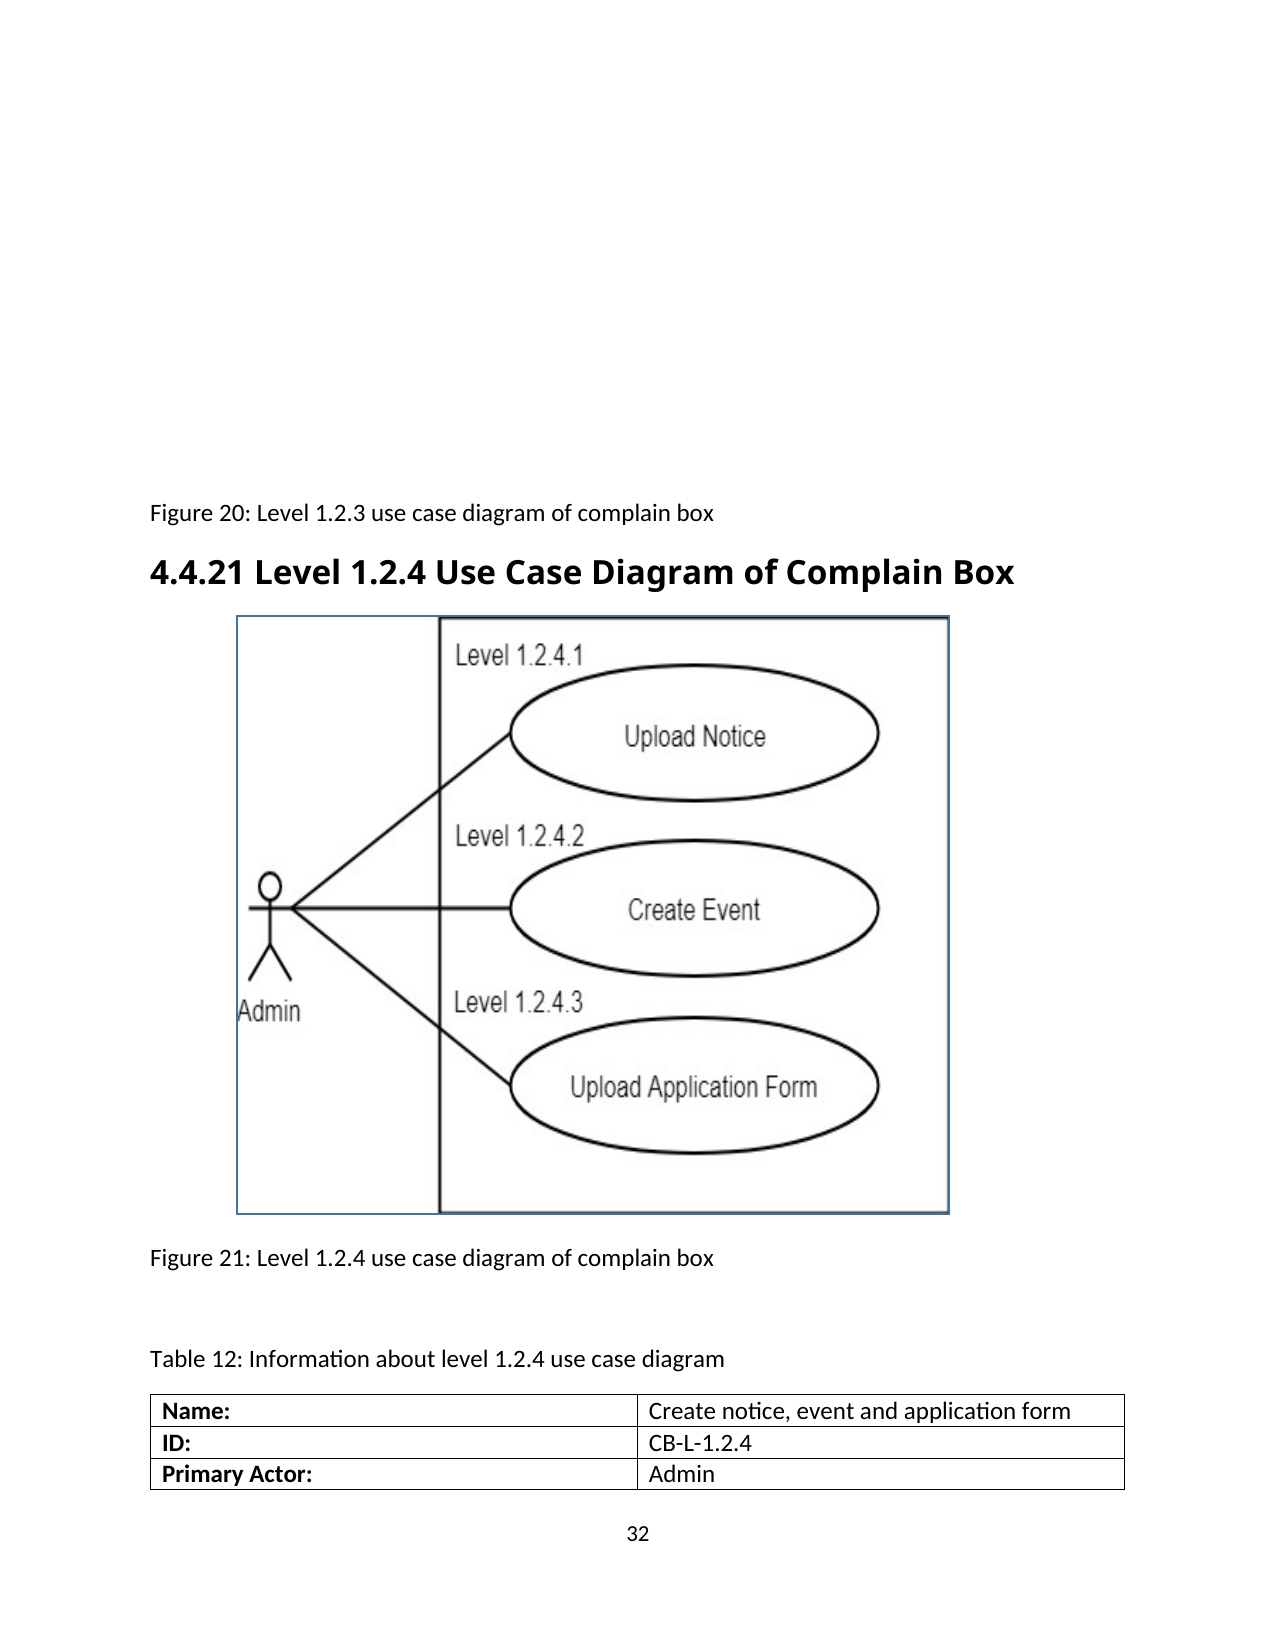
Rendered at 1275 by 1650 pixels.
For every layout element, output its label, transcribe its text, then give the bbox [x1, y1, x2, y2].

picture [238, 617, 948, 1213]
title Table 12: Information about level 1.2.4 use case diagram [150, 1343, 1125, 1373]
table_header Create notice, event and application form [638, 1395, 1124, 1426]
table_header Name: [151, 1395, 637, 1426]
table_cell ID: [151, 1427, 637, 1457]
table_cell Admin [638, 1459, 1124, 1489]
text 4.4.21 Level 1.2.4 Use Case Diagram of Complain Box [150, 548, 1125, 594]
table_cell CB-L-1.2.4 [638, 1427, 1124, 1457]
table_cell Primary Actor: [151, 1459, 637, 1489]
